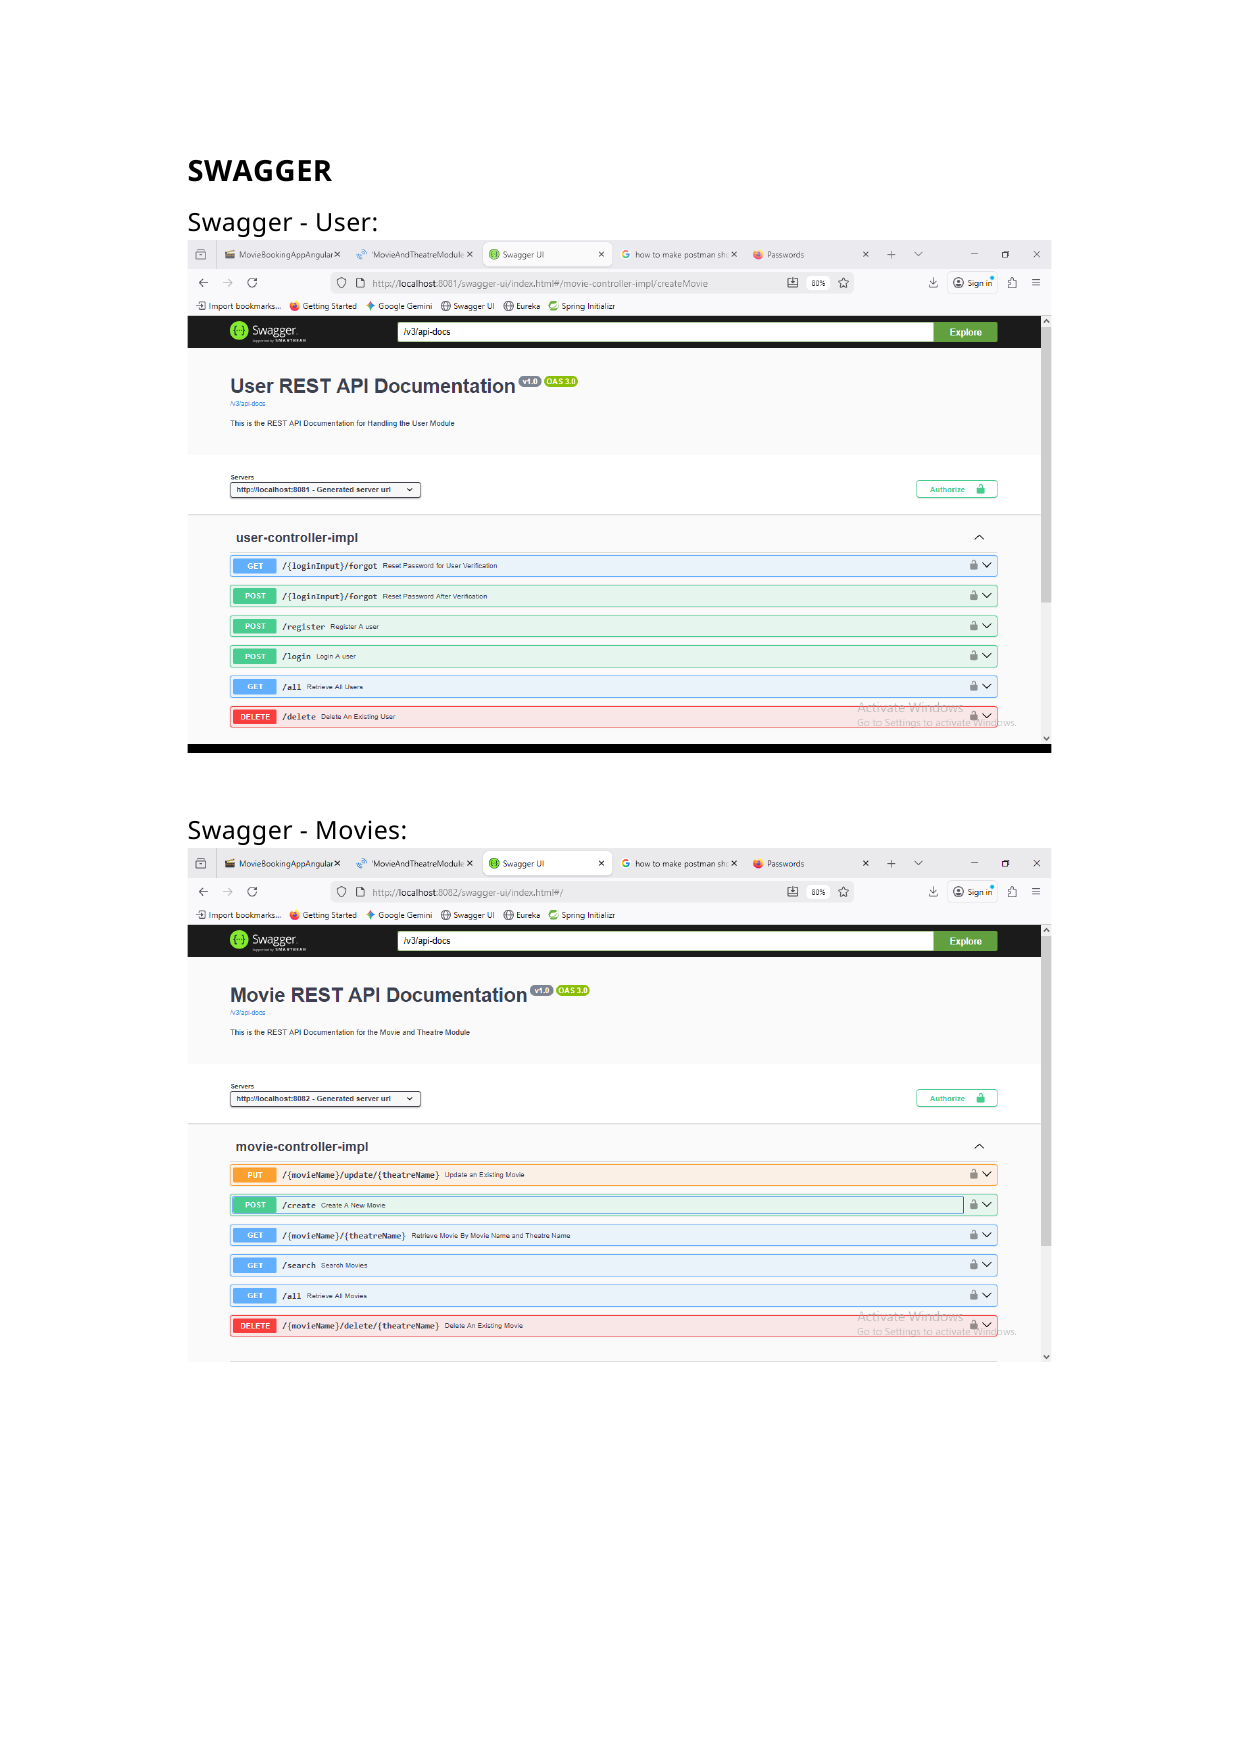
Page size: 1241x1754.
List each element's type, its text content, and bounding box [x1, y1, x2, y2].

subtitle Swagger - User: [187, 204, 1053, 238]
subtitle Swagger [187, 150, 1053, 190]
subtitle Swagger - Movies: [187, 813, 1053, 847]
picture [187, 240, 1052, 753]
picture [187, 848, 1052, 1362]
